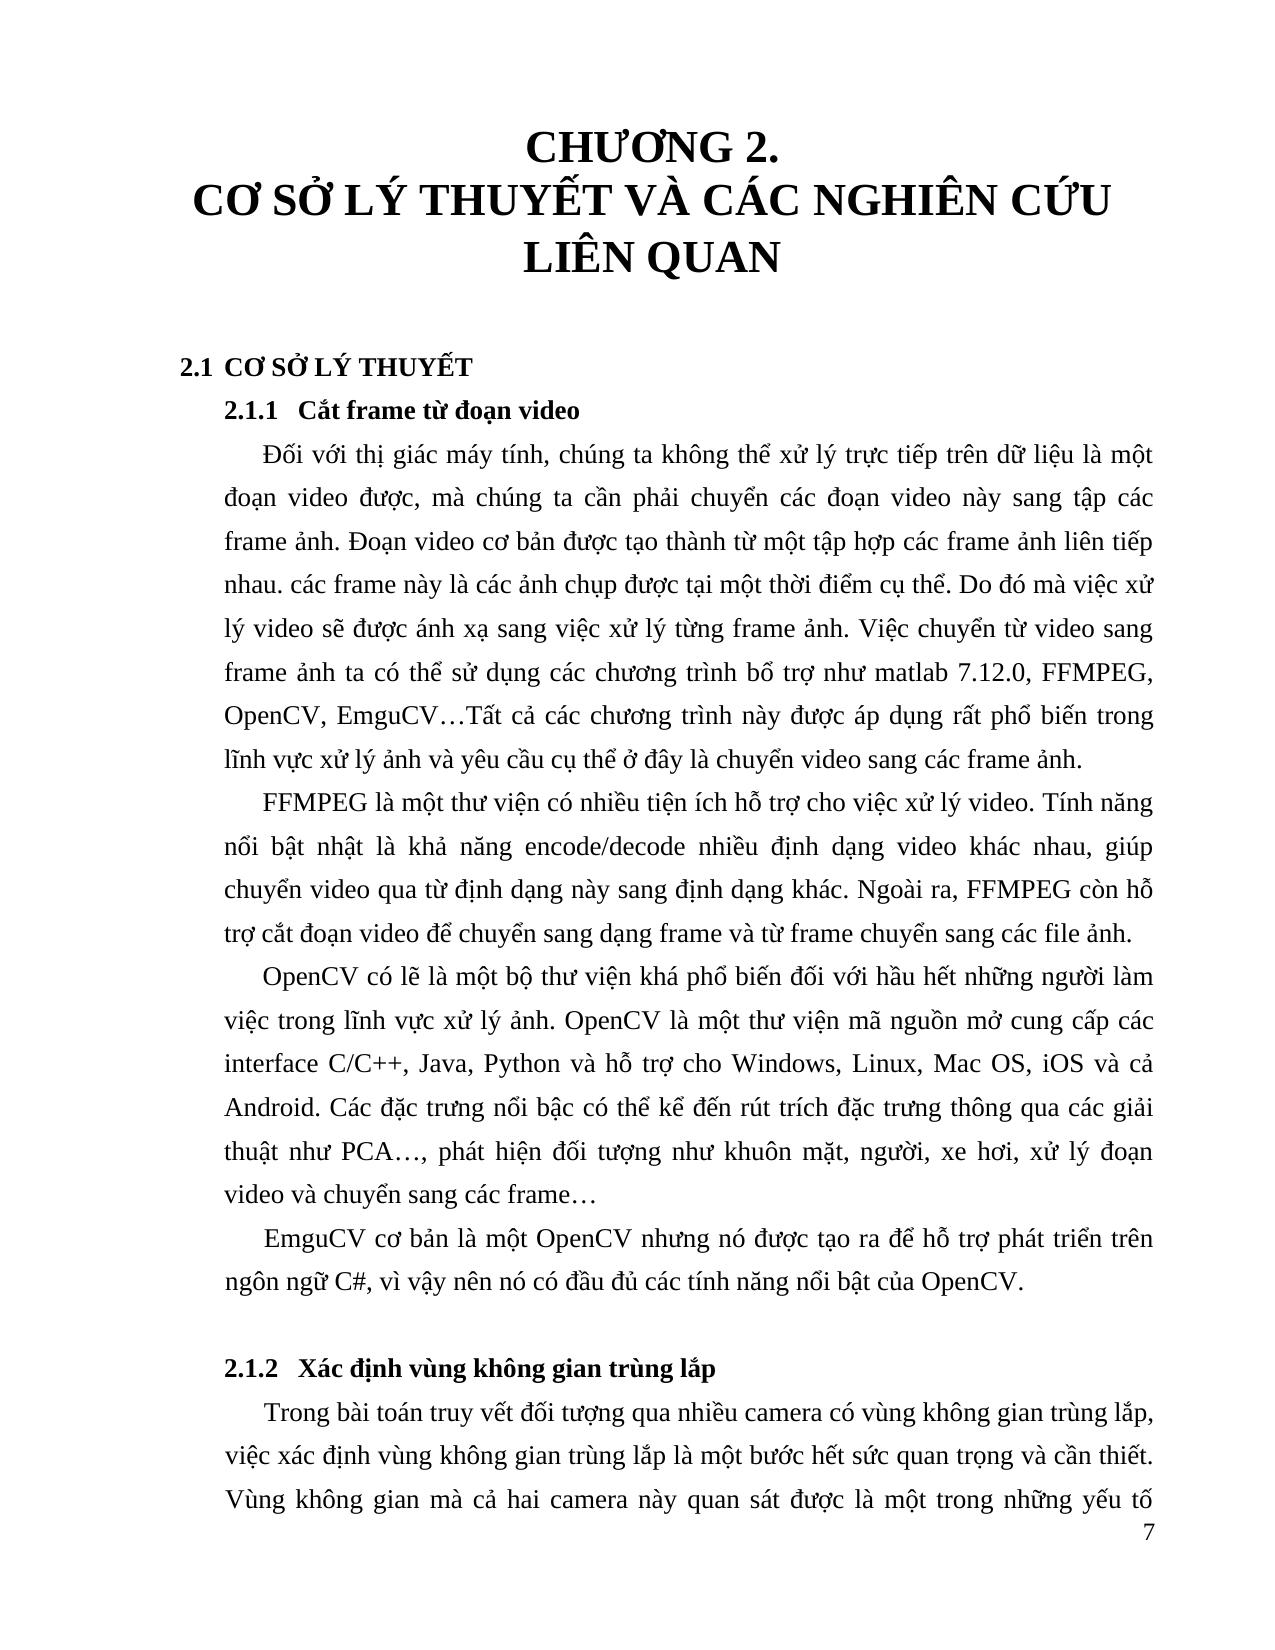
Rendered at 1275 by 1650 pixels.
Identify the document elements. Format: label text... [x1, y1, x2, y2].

list EmguCV cơ bản là một OpenCV nhưng nó được tạo ra để hỗ trợ phát triển trên ngôn ngữ C#, vì vậy nên nó có đầu đủ các tính năng nổi bật của OpenCV. [225, 1222, 1155, 1296]
subtitle CHƯƠNG 2. [150, 120, 1155, 173]
list Cắt frame từ đoạn video [224, 394, 1155, 426]
text CƠ SỞ LÝ THUYẾT VÀ CÁC NGHIÊN CỨU LIÊN QUAN [150, 173, 1155, 282]
subtitle CƠ SỞ LÝ THUYẾT [179, 351, 1155, 382]
list OpenCV có lẽ là một bộ thư viện khá phổ biến đối với hầu hết những người làm việc trong lĩnh vực xử lý ảnh. OpenCV là một thư viện mã nguồn mở cung cấp các interface C/C++, Java, Python và hỗ trợ cho Windows, Linux, Mac OS, iOS và cả Android. Các đặc trưng nổi bậc có thể kể đến rút trích đặc trưng thông qua các giải thuật như PCA…, phát hiện đối tượng như khuôn mặt, người, xe hơi, xử lý đoạn video và chuyển sang các frame… [224, 960, 1155, 1209]
list Xác định vùng không gian trùng lắp [224, 1352, 1155, 1383]
list FFMPEG là một thư viện có nhiều tiện ích hỗ trợ cho việc xử lý video. Tính năng nổi bật nhật là khả năng encode/decode nhiều định dạng video khác nhau, giúp chuyển video qua từ định dạng này sang định dạng khác. Ngoài ra, FFMPEG còn hỗ trợ cắt đoạn video để chuyển sang dạng frame và từ frame chuyển sang các file ảnh. [224, 786, 1155, 948]
list Đối với thị giác máy tính, chúng ta không thể xử lý trực tiếp trên dữ liệu là một đoạn video được, mà chúng ta cần phải chuyển các đoạn video này sang tập các frame ảnh. Đoạn video cơ bản được tạo thành từ một tập hợp các frame ảnh liên tiếp nhau. các frame này là các ảnh chụp được tại một thời điểm cụ thể. Do đó mà việc xử lý video sẽ được ánh xạ sang việc xử lý từng frame ảnh. Việc chuyển từ video sang frame ảnh ta có thể sử dụng các chương trình bổ trợ như matlab 7.12.0, FFMPEG, OpenCV, EmguCV…Tất cả các chương trình này được áp dụng rất phổ biến trong lĩnh vực xử lý ảnh và yêu cầu cụ thể ở đây là chuyển video sang các frame ảnh. [224, 438, 1155, 774]
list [225, 1396, 1155, 1514]
